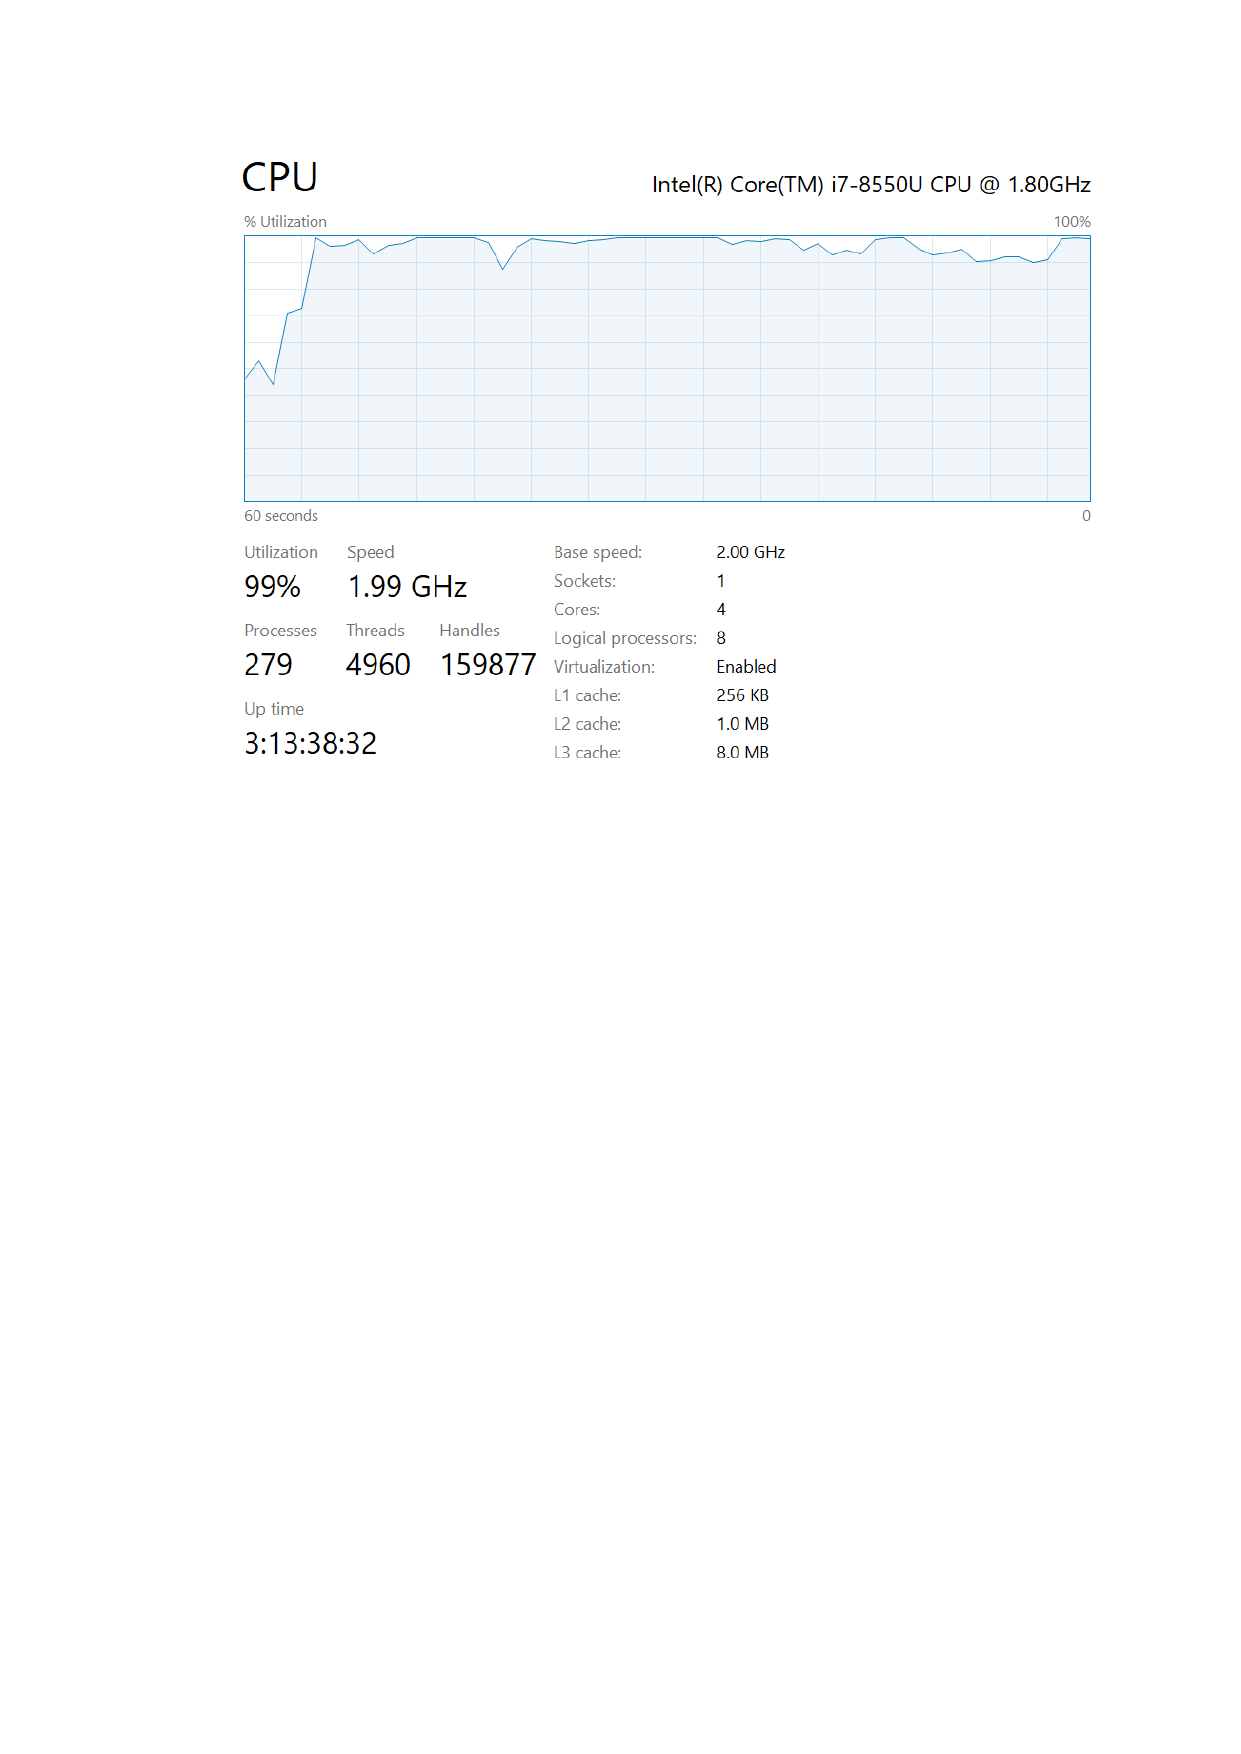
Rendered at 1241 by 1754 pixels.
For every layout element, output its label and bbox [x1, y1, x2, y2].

picture [214, 147, 1101, 800]
